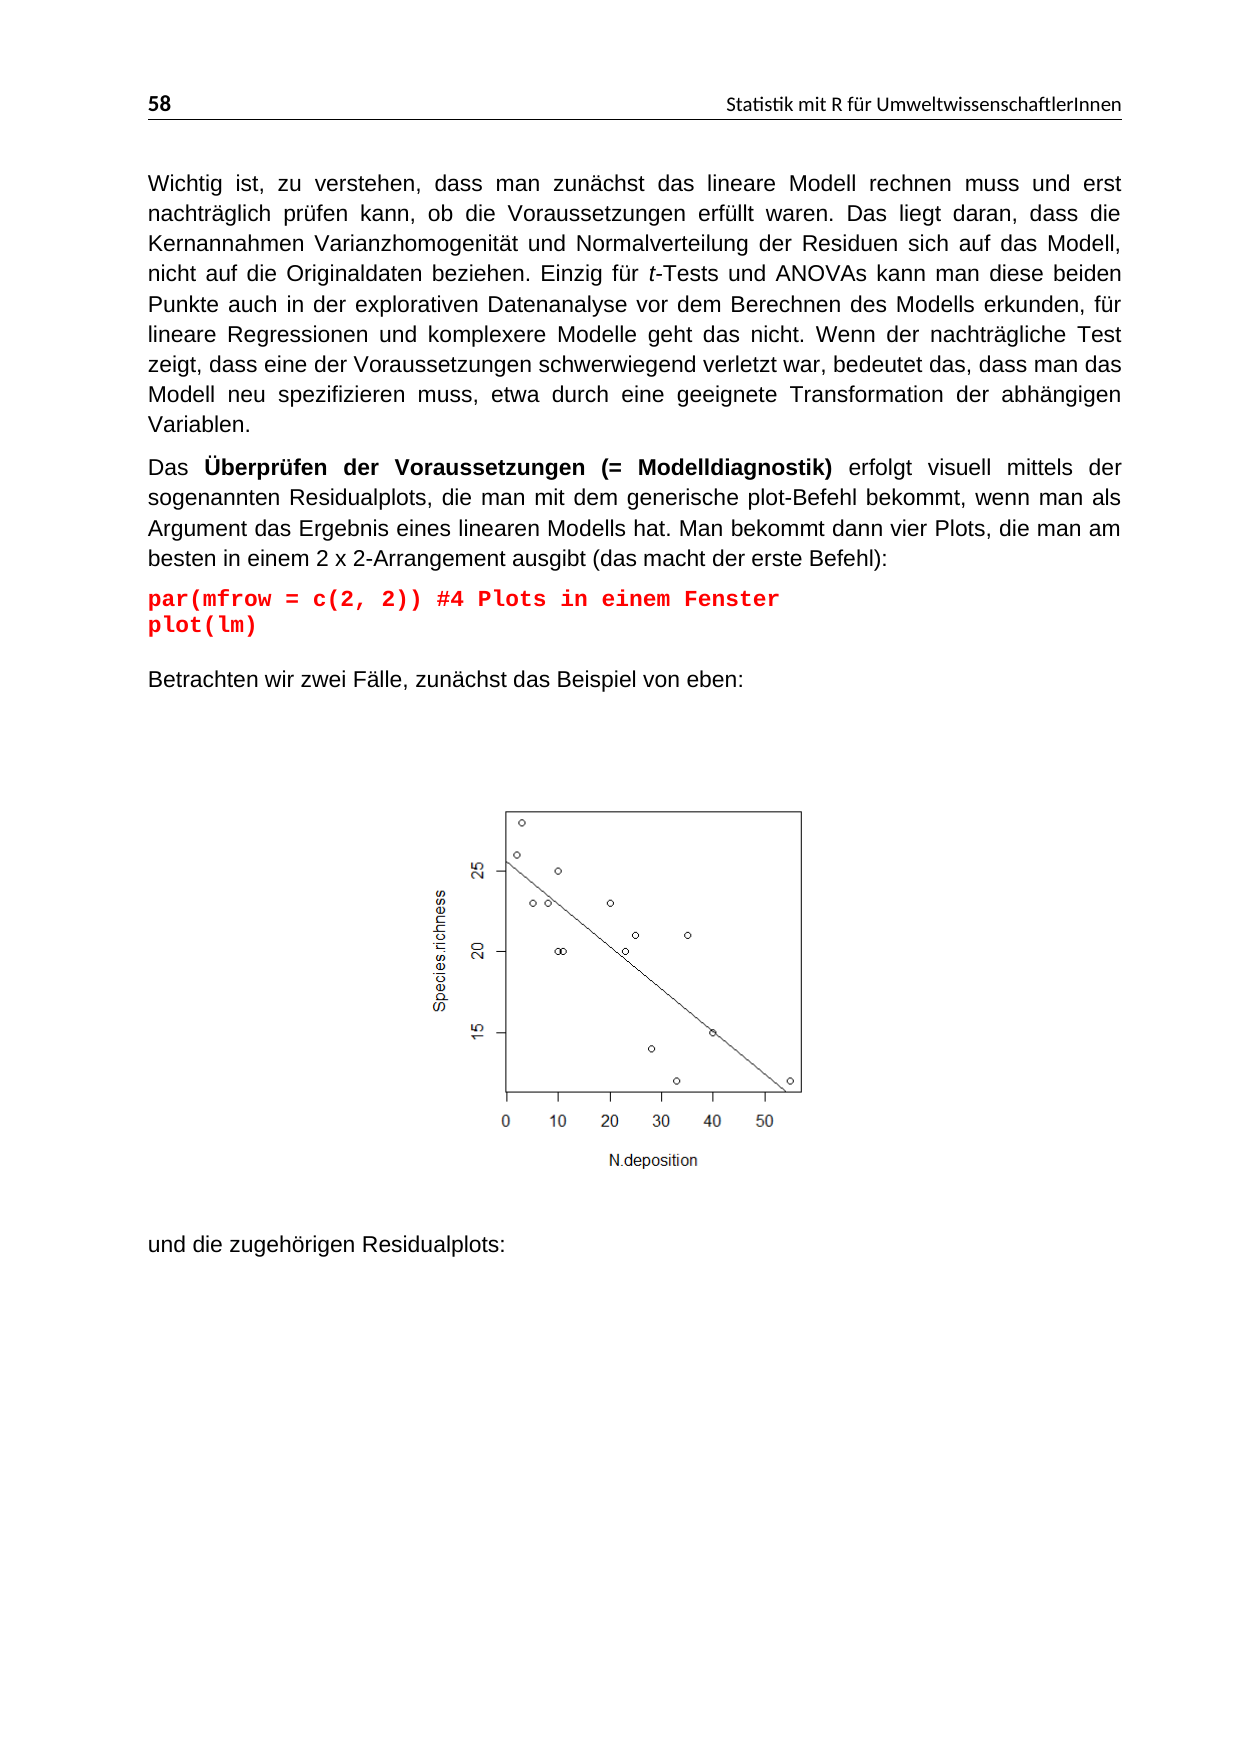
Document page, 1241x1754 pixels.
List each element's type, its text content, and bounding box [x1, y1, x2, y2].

text Betrachten wir zwei Fälle, zunächst das Beispiel von eben: [148, 666, 1122, 692]
text par(mfrow = c(2, 2)) #4 Plots in einem Fenster [148, 587, 1122, 613]
text plot(lm) [148, 613, 1122, 639]
picture [427, 733, 842, 1190]
text Wichtig ist, zu verstehen, dass man zunächst das lineare Modell rechnen muss und erst nachträglich prüfen kann, ob die Voraussetzungen erfüllt waren. Das liegt daran, dass die Kernannahmen Varianzhomogenität und Normalverteilung der Residuen sich auf das Modell, nicht auf die Originaldaten beziehen. Einzig für t-Tests und ANOVAs kann man diese beiden Punkte auch in der explorativen Datenanalyse vor dem Berechnen des Modells erkunden, für lineare Regressionen und komplexere Modelle geht das nicht. Wenn der nachträgliche Test zeigt, dass eine der Voraussetzungen schwerwiegend verletzt war, bedeutet das, dass man das Modell neu spezifizieren muss, etwa durch eine geeignete Transformation der abhängigen Variablen. [148, 170, 1122, 438]
text Das Überprüfen der Voraussetzungen (= Modelldiagnostik) erfolgt visuell mittels der sogenannten Residualplots, die man mit dem generische plot-Befehl bekommt, wenn man als Argument das Ergebnis eines linearen Modells hat. Man bekommt dann vier Plots, die man am besten in einem 2 x 2-Arrangement ausgibt (das macht der erste Befehl): [148, 454, 1122, 571]
text und die zugehörigen Residualplots: [148, 1231, 1122, 1257]
